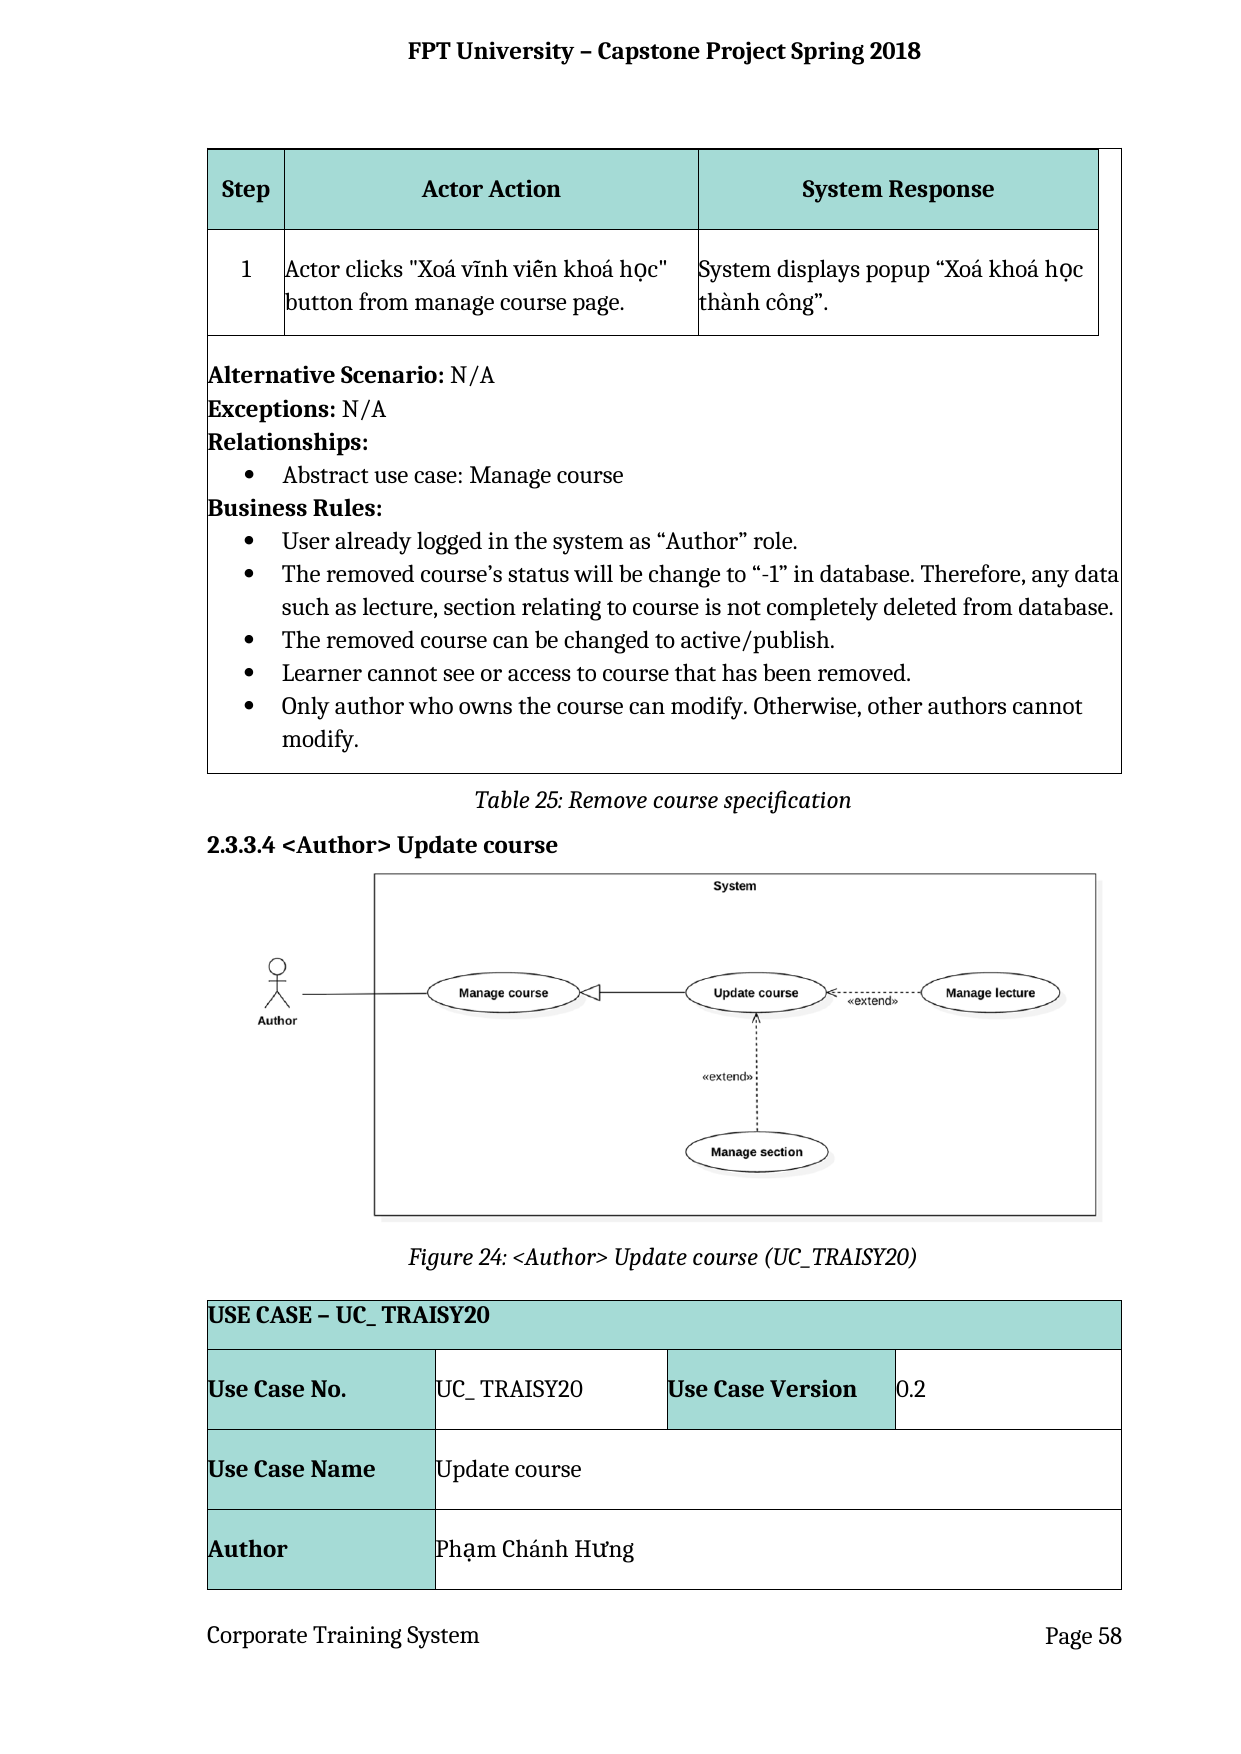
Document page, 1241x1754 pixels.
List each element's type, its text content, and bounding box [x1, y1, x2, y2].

text 2.3.3.4 <Author> Update course [207, 831, 1122, 860]
table_cell 0.2 [896, 1350, 1121, 1429]
table_cell Use Case Name [208, 1430, 435, 1509]
table_cell UC_ TRAISY20 [436, 1350, 667, 1429]
table_cell Use Case Version [668, 1350, 895, 1429]
list Table 25: Remove course specification [207, 786, 1122, 815]
table_header USE CASE – UC_ TRAISY20 [208, 1301, 1121, 1349]
table_cell Phạm Chánh Hưng [436, 1510, 1121, 1589]
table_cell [208, 149, 1121, 772]
table_cell Author [208, 1510, 435, 1589]
table_cell Use Case No. [208, 1350, 435, 1429]
table_cell Update course [436, 1430, 1121, 1509]
text Figure 24: <Author> Update course (UC_TRAISY20) [207, 1242, 1122, 1271]
picture [222, 860, 1107, 1228]
